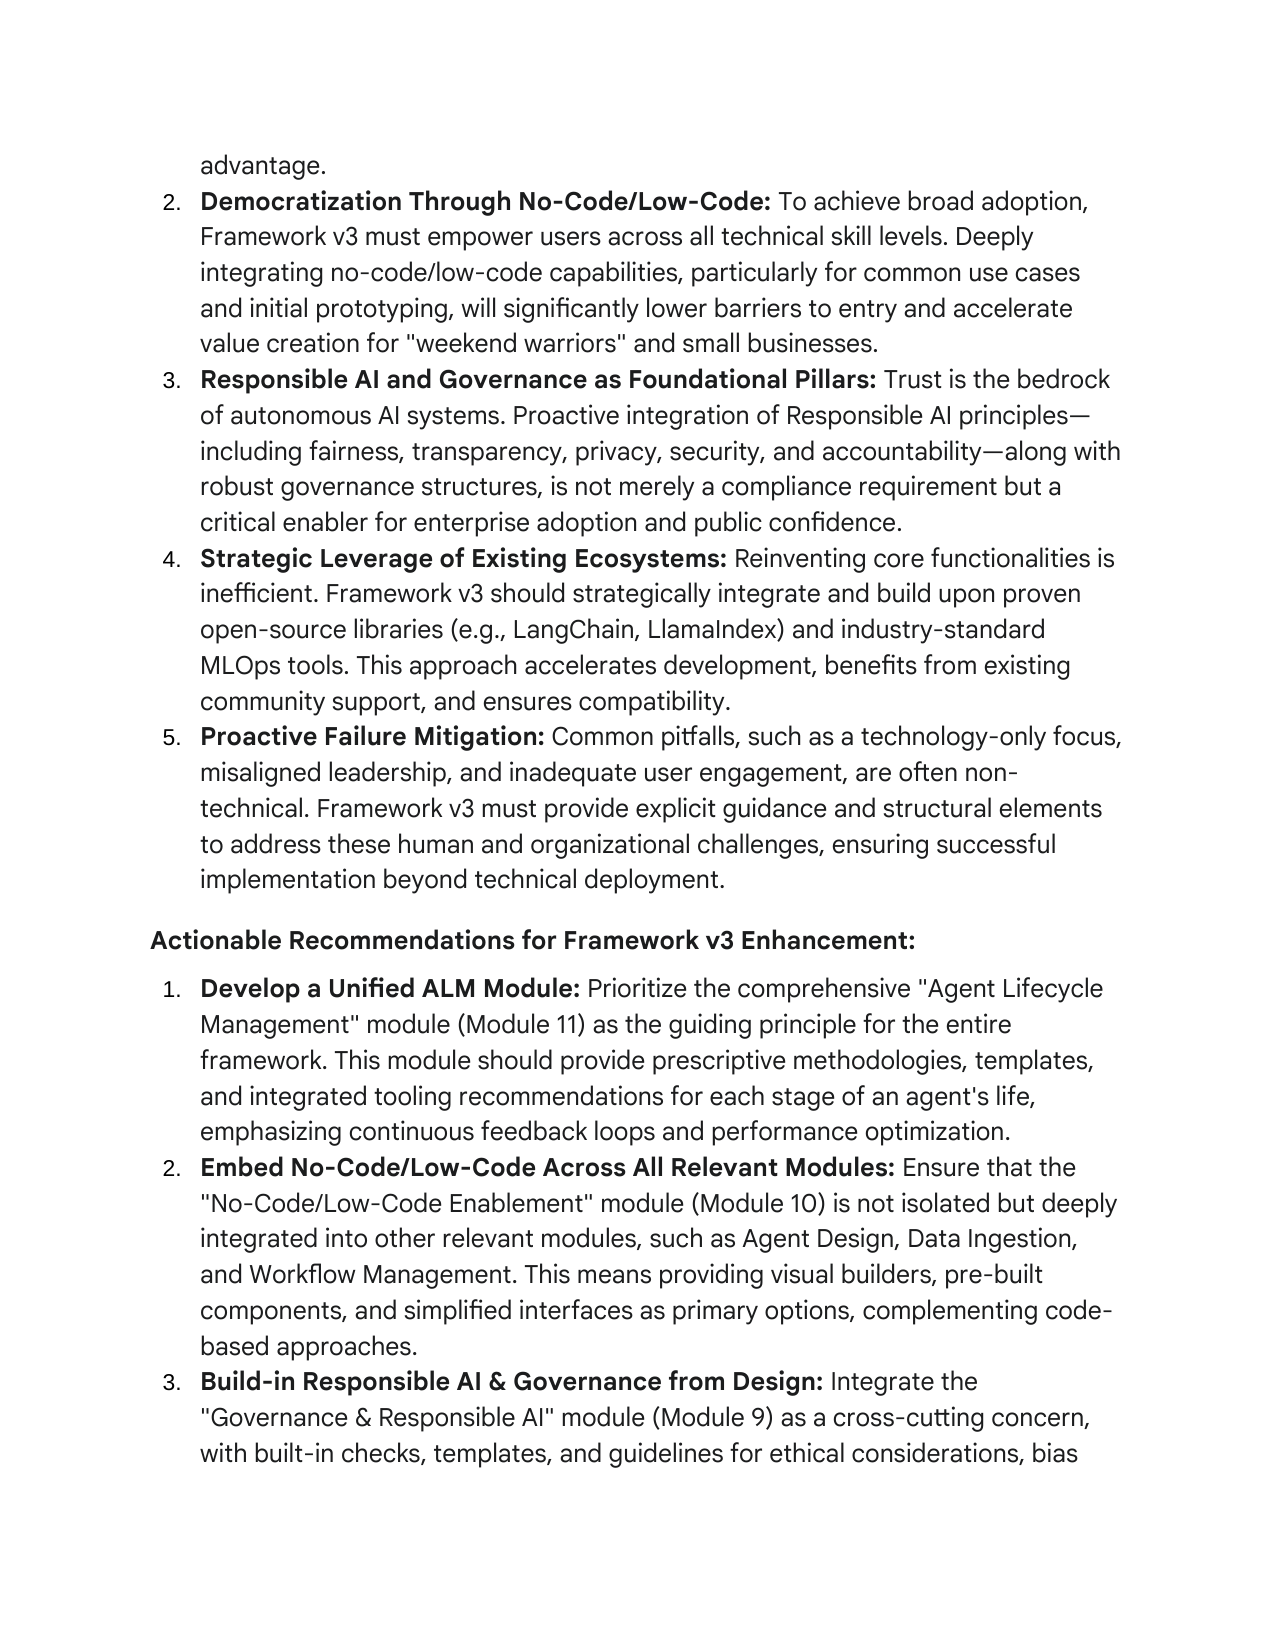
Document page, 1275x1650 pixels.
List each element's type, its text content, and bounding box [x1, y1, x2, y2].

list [162, 1367, 1125, 1469]
list Democratization Through No-Code/Low-Code: To achieve broad adoption, Framework v3 must empower users across all technical skill levels. Deeply integrating no-code/low-code capabilities, particularly for common use cases and initial prototyping, will significantly lower barriers to entry and accelerate value creation for "weekend warriors" and small businesses. [162, 186, 1125, 360]
list Develop a Unified ALM Module: Prioritize the comprehensive "Agent Lifecycle Management" module (Module 11) as the guiding principle for the entire framework. This module should provide prescriptive methodologies, templates, and integrated tooling recommendations for each stage of an agent's life, emphasizing continuous feedback loops and performance optimization. [162, 973, 1125, 1148]
list Strategic Leverage of Existing Ecosystems: Reinventing core functionalities is inefficient. Framework v3 should strategically integrate and build upon proven open-source libraries (e.g., LangChain, LlamaIndex) and industry-standard MLOps tools. This approach accelerates development, benefits from existing community support, and ensures compatibility. [162, 543, 1125, 717]
list Embed No-Code/Low-Code Across All Relevant Modules: Ensure that the "No-Code/Low-Code Enablement" module (Module 10) is not isolated but deeply integrated into other relevant modules, such as Agent Design, Data Ingestion, and Workflow Management. This means providing visual builders, pre-built components, and simplified interfaces as primary options, complementing code-based approaches. [162, 1152, 1125, 1362]
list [162, 150, 1125, 181]
list Responsible AI and Governance as Foundational Pillars: Trust is the bedrock of autonomous AI systems. Proactive integration of Responsible AI principles—including fairness, transparency, privacy, security, and accountability—along with robust governance structures, is not merely a compliance requirement but a critical enabler for enterprise adoption and public confidence. [162, 364, 1125, 539]
text Actionable Recommendations for Framework v3 Enhancement: [150, 925, 1125, 957]
list Proactive Failure Mitigation: Common pitfalls, such as a technology-only focus, misaligned leadership, and inadequate user engagement, are often non-technical. Framework v3 must provide explicit guidance and structural elements to address these human and organizational challenges, ensuring successful implementation beyond technical deployment. [162, 722, 1125, 896]
